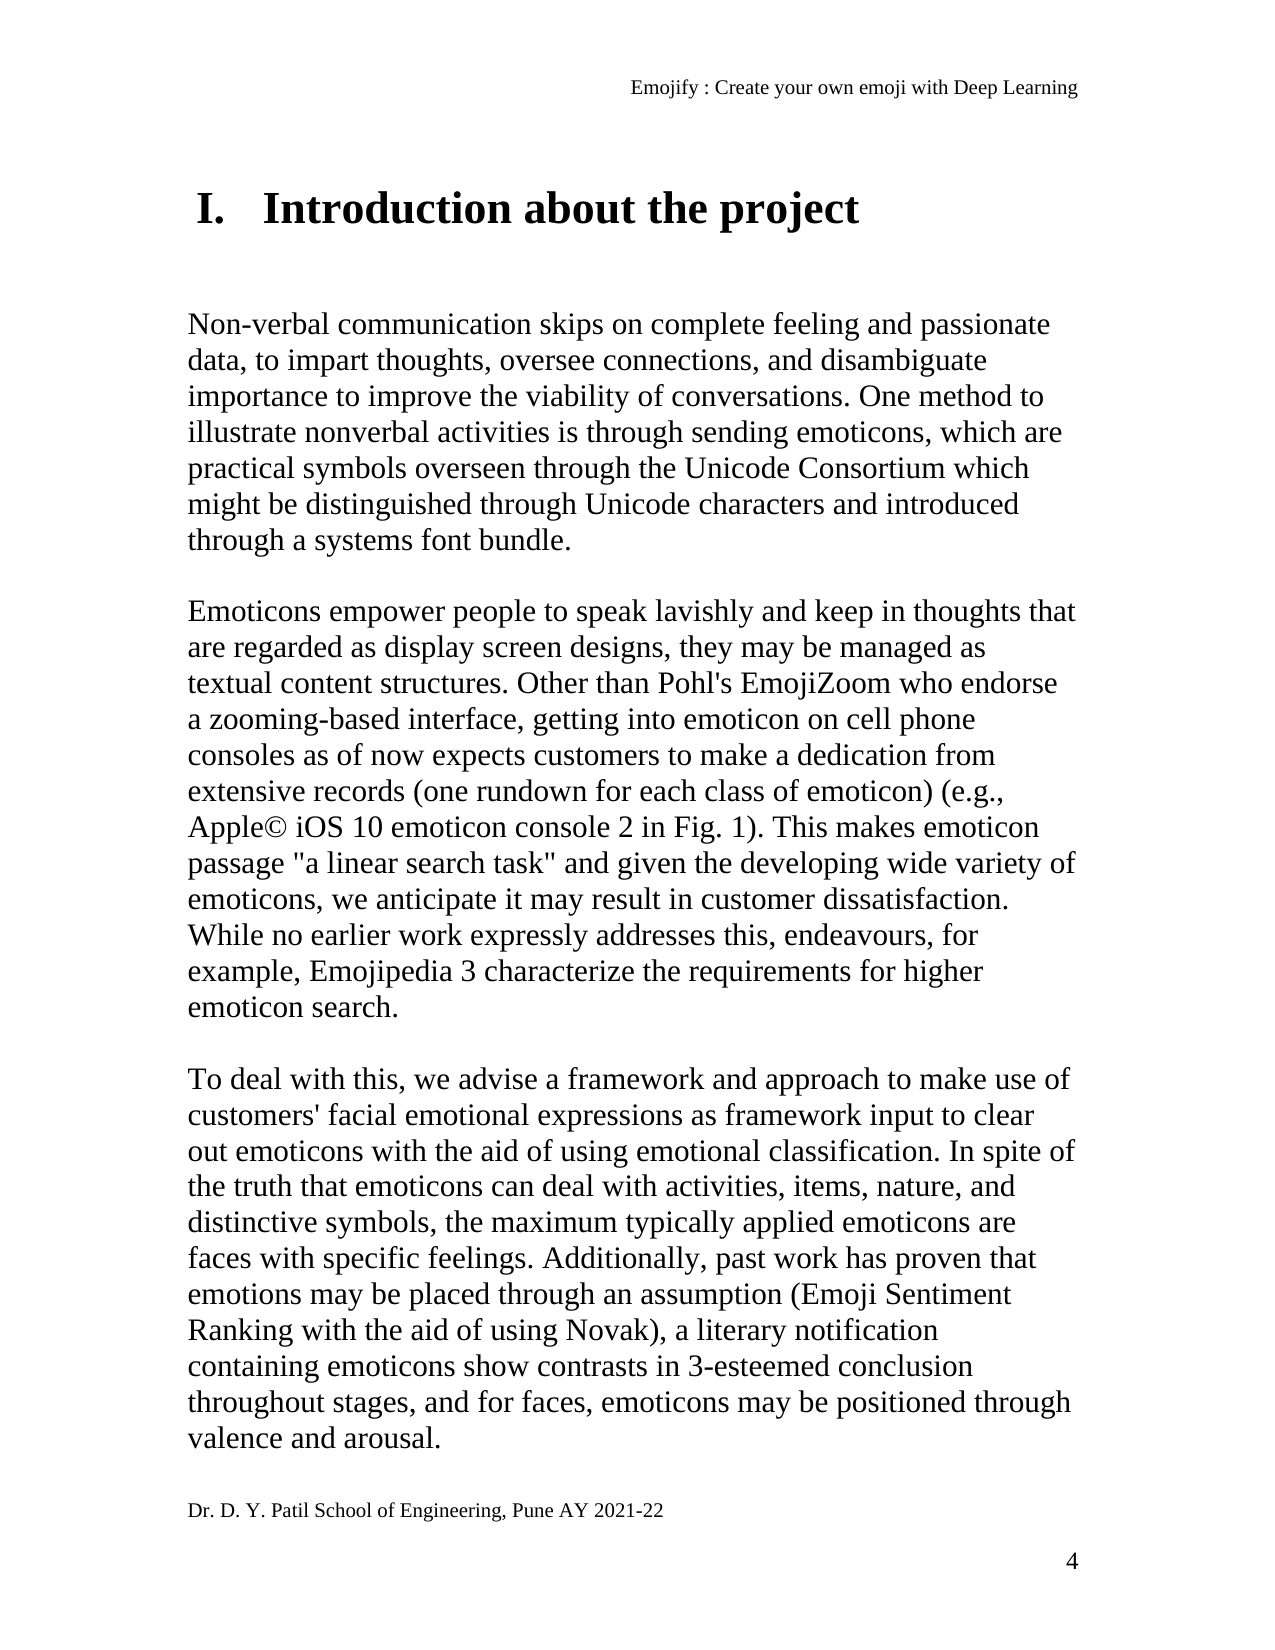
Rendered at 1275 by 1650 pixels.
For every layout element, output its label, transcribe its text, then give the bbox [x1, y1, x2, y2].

text To deal with this, we advise a framework and approach to make use of customers' facial emotional expressions as framework input to clear out emoticons with the aid of using emotional classification. In spite of the truth that emoticons can deal with activities, items, nature, and distinctive symbols, the maximum typically applied emoticons are faces with specific feelings. Additionally, past work has proven that emotions may be placed through an assumption (Emoji Sentiment Ranking with the aid of using Novak), a literary notification containing emoticons show contrasts in 3-esteemed conclusion throughout stages, and for faces, emoticons may be positioned through valence and arousal. [187, 1060, 1078, 1455]
text Emoticons empower people to speak lavishly and keep in thoughts that are regarded as display screen designs, they may be managed as textual content structures. Other than Pohl's EmojiZoom who endorse a zooming-based interface, getting into emoticon on cell phone consoles as of now expects customers to make a dedication from extensive records (one rundown for each class of emoticon) (e.g., Apple© iOS 10 emoticon console 2 in Fig. 1). This makes emoticon passage "a linear search task" and given the developing wide variety of emoticons, we anticipate it may result in customer dissatisfaction. While no earlier work expressly addresses this, endeavours, for example, Emojipedia 3 characterize the requirements for higher emoticon search. [187, 593, 1078, 1024]
text Non-verbal communication skips on complete feeling and passionate data, to impart thoughts, oversee connections, and disambiguate importance to improve the viability of conversations. One method to illustrate nonverbal activities is through sending emoticons, which are practical symbols overseen through the Unicode Consortium which might be distinguished through Unicode characters and introduced through a systems font bundle. [187, 305, 1078, 557]
list Introduction about the project [225, 181, 1078, 233]
